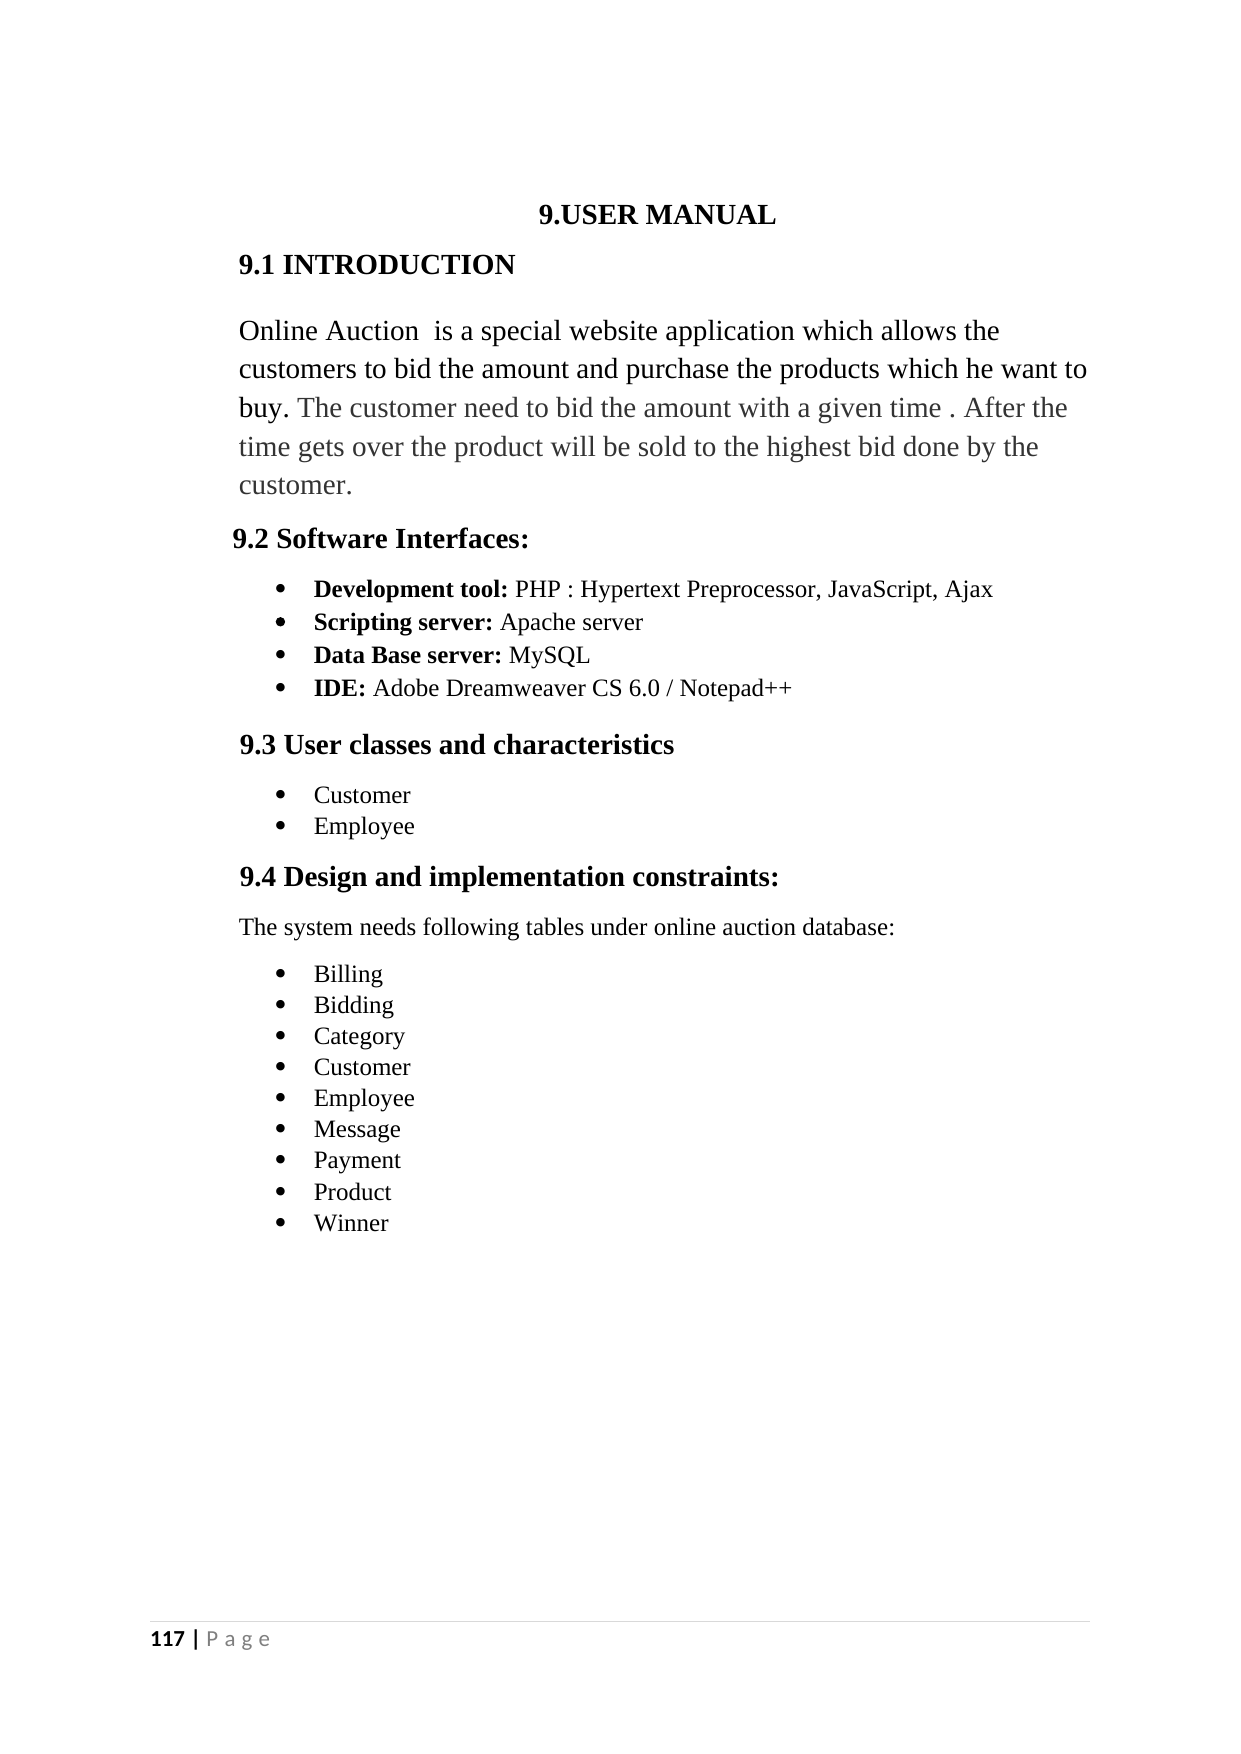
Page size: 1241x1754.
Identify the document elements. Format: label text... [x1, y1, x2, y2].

list IDE: Adobe Dreamweaver CS 6.0 / Notepad++ [276, 673, 1090, 702]
list Customer [276, 780, 1090, 809]
list Employee [276, 1083, 1090, 1112]
text Online Auction is a special website application which allows the customers to bid the amount and purchase the products which he want to buy. The customer need to bid the amount with a given time . After the time gets over the product will be sold to the highest bid done by the customer. [238, 313, 1090, 501]
text 9.3 User classes and characteristics [150, 727, 1090, 761]
text 9.1 INTRODUCTION [225, 247, 1090, 281]
list Employee [276, 811, 1090, 840]
text 9.2 Software Interfaces: [150, 521, 1090, 555]
list Scripting server: Apache server [276, 607, 1090, 636]
text 9.4 Design and implementation constraints: [150, 859, 1090, 892]
list Bidding [276, 990, 1090, 1019]
text The system needs following tables under online auction database: [163, 912, 1090, 940]
list Winner [276, 1208, 1090, 1236]
list Billing [276, 959, 1090, 988]
list Customer [276, 1052, 1090, 1081]
list Category [276, 1021, 1090, 1050]
list Payment [276, 1146, 1090, 1174]
list Data Base server: MySQL [276, 640, 1090, 669]
list Product [276, 1177, 1090, 1205]
text 9.USER MANUAL [225, 197, 1090, 230]
list Message [276, 1114, 1090, 1143]
list Development tool: PHP : Hypertext Preprocessor, JavaScript, Ajax [276, 574, 1090, 603]
